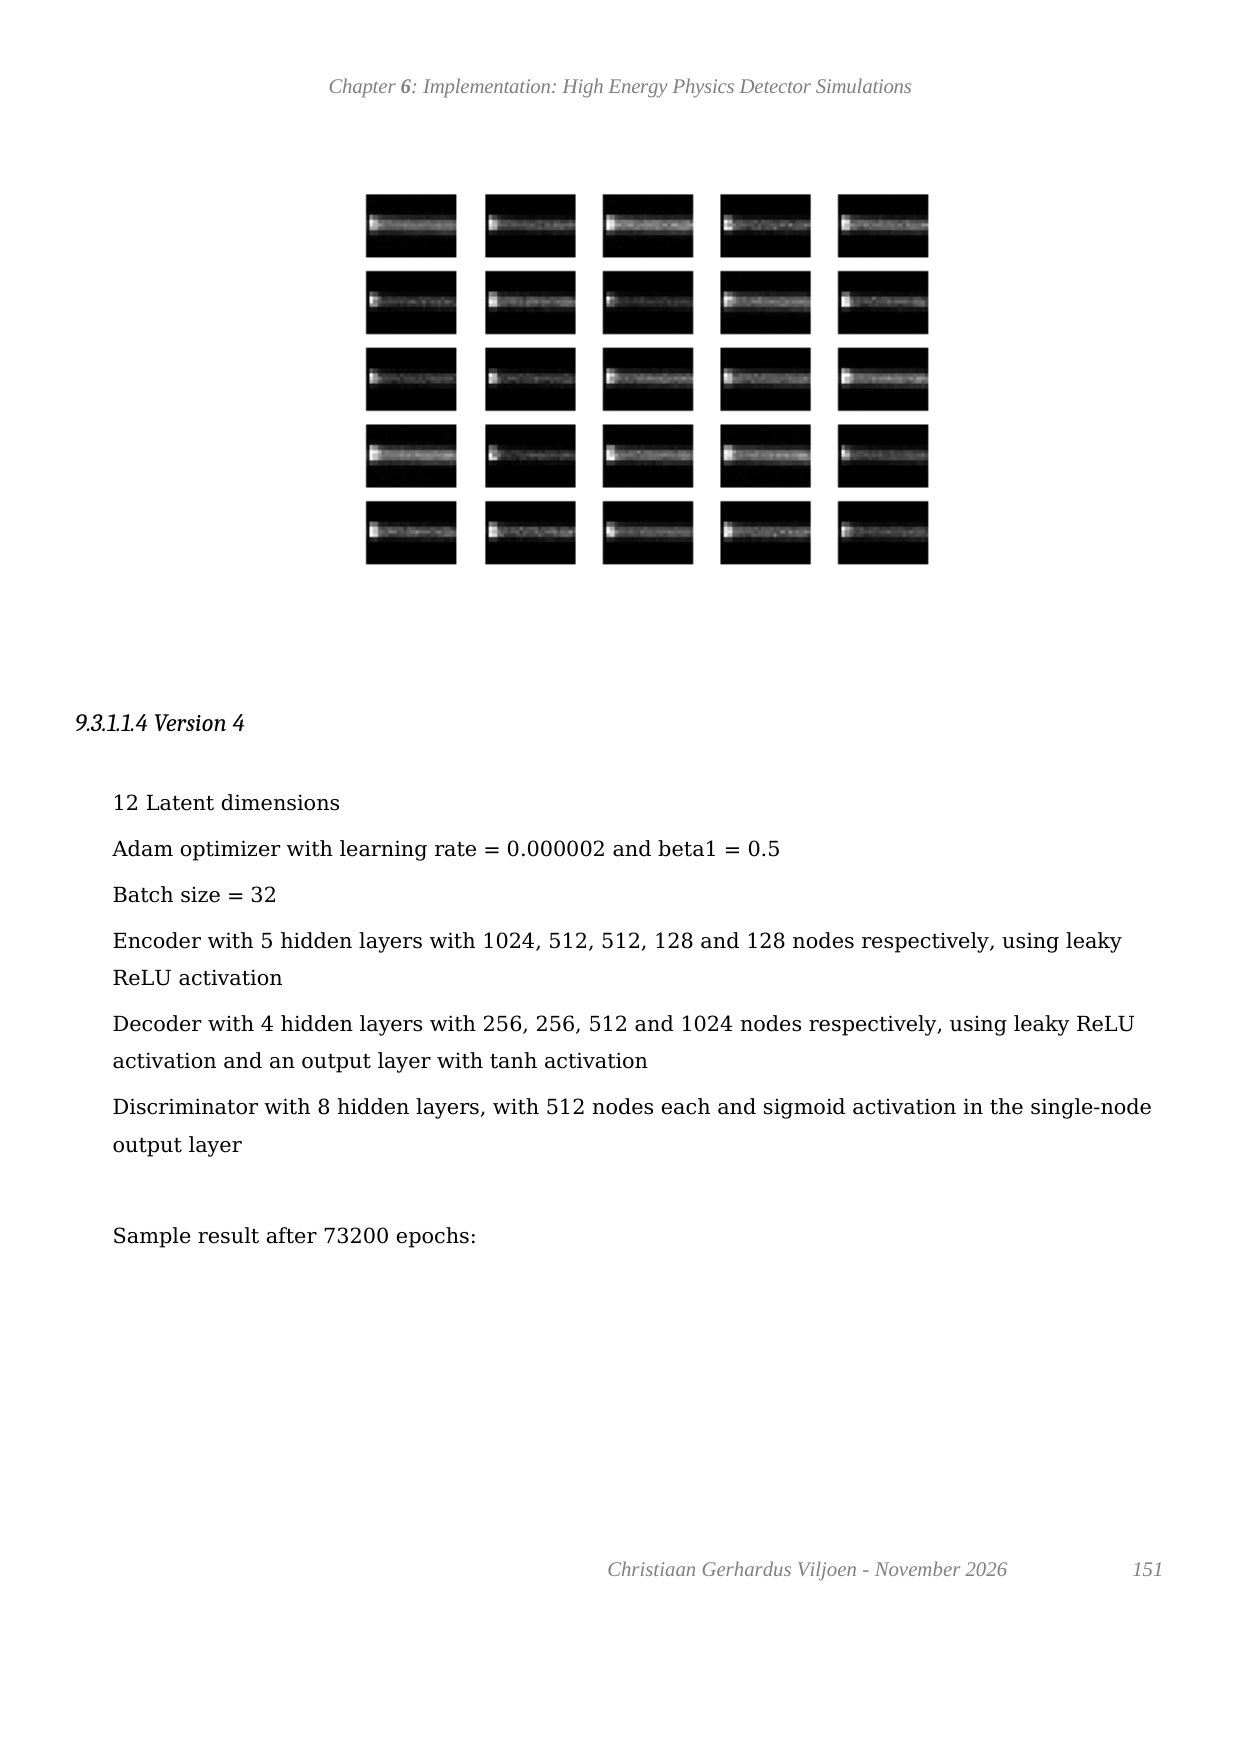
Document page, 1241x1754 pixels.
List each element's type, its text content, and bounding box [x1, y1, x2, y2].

text Discriminator with 8 hidden layers, with 512 nodes each and sigmoid activation in the single-node output layer [112, 1094, 1165, 1157]
text Encoder with 5 hidden layers with 1024, 512, 512, 128 and 128 nodes respectively, using leaky ReLU activation [112, 927, 1165, 990]
picture [271, 135, 1007, 626]
text Adam optimizer with learning rate = 0.000002 and beta1 = 0.5 [112, 836, 1165, 861]
text Decoder with 4 hidden layers with 256, 256, 512 and 1024 nodes respectively, using leaky ReLU activation and an output layer with tanh activation [112, 1011, 1165, 1073]
text Batch size = 32 [112, 882, 1165, 907]
text Sample result after 73200 epochs: [112, 1223, 1165, 1248]
subtitle Version 4 [75, 709, 1165, 738]
text 12 Latent dimensions [112, 790, 1165, 815]
